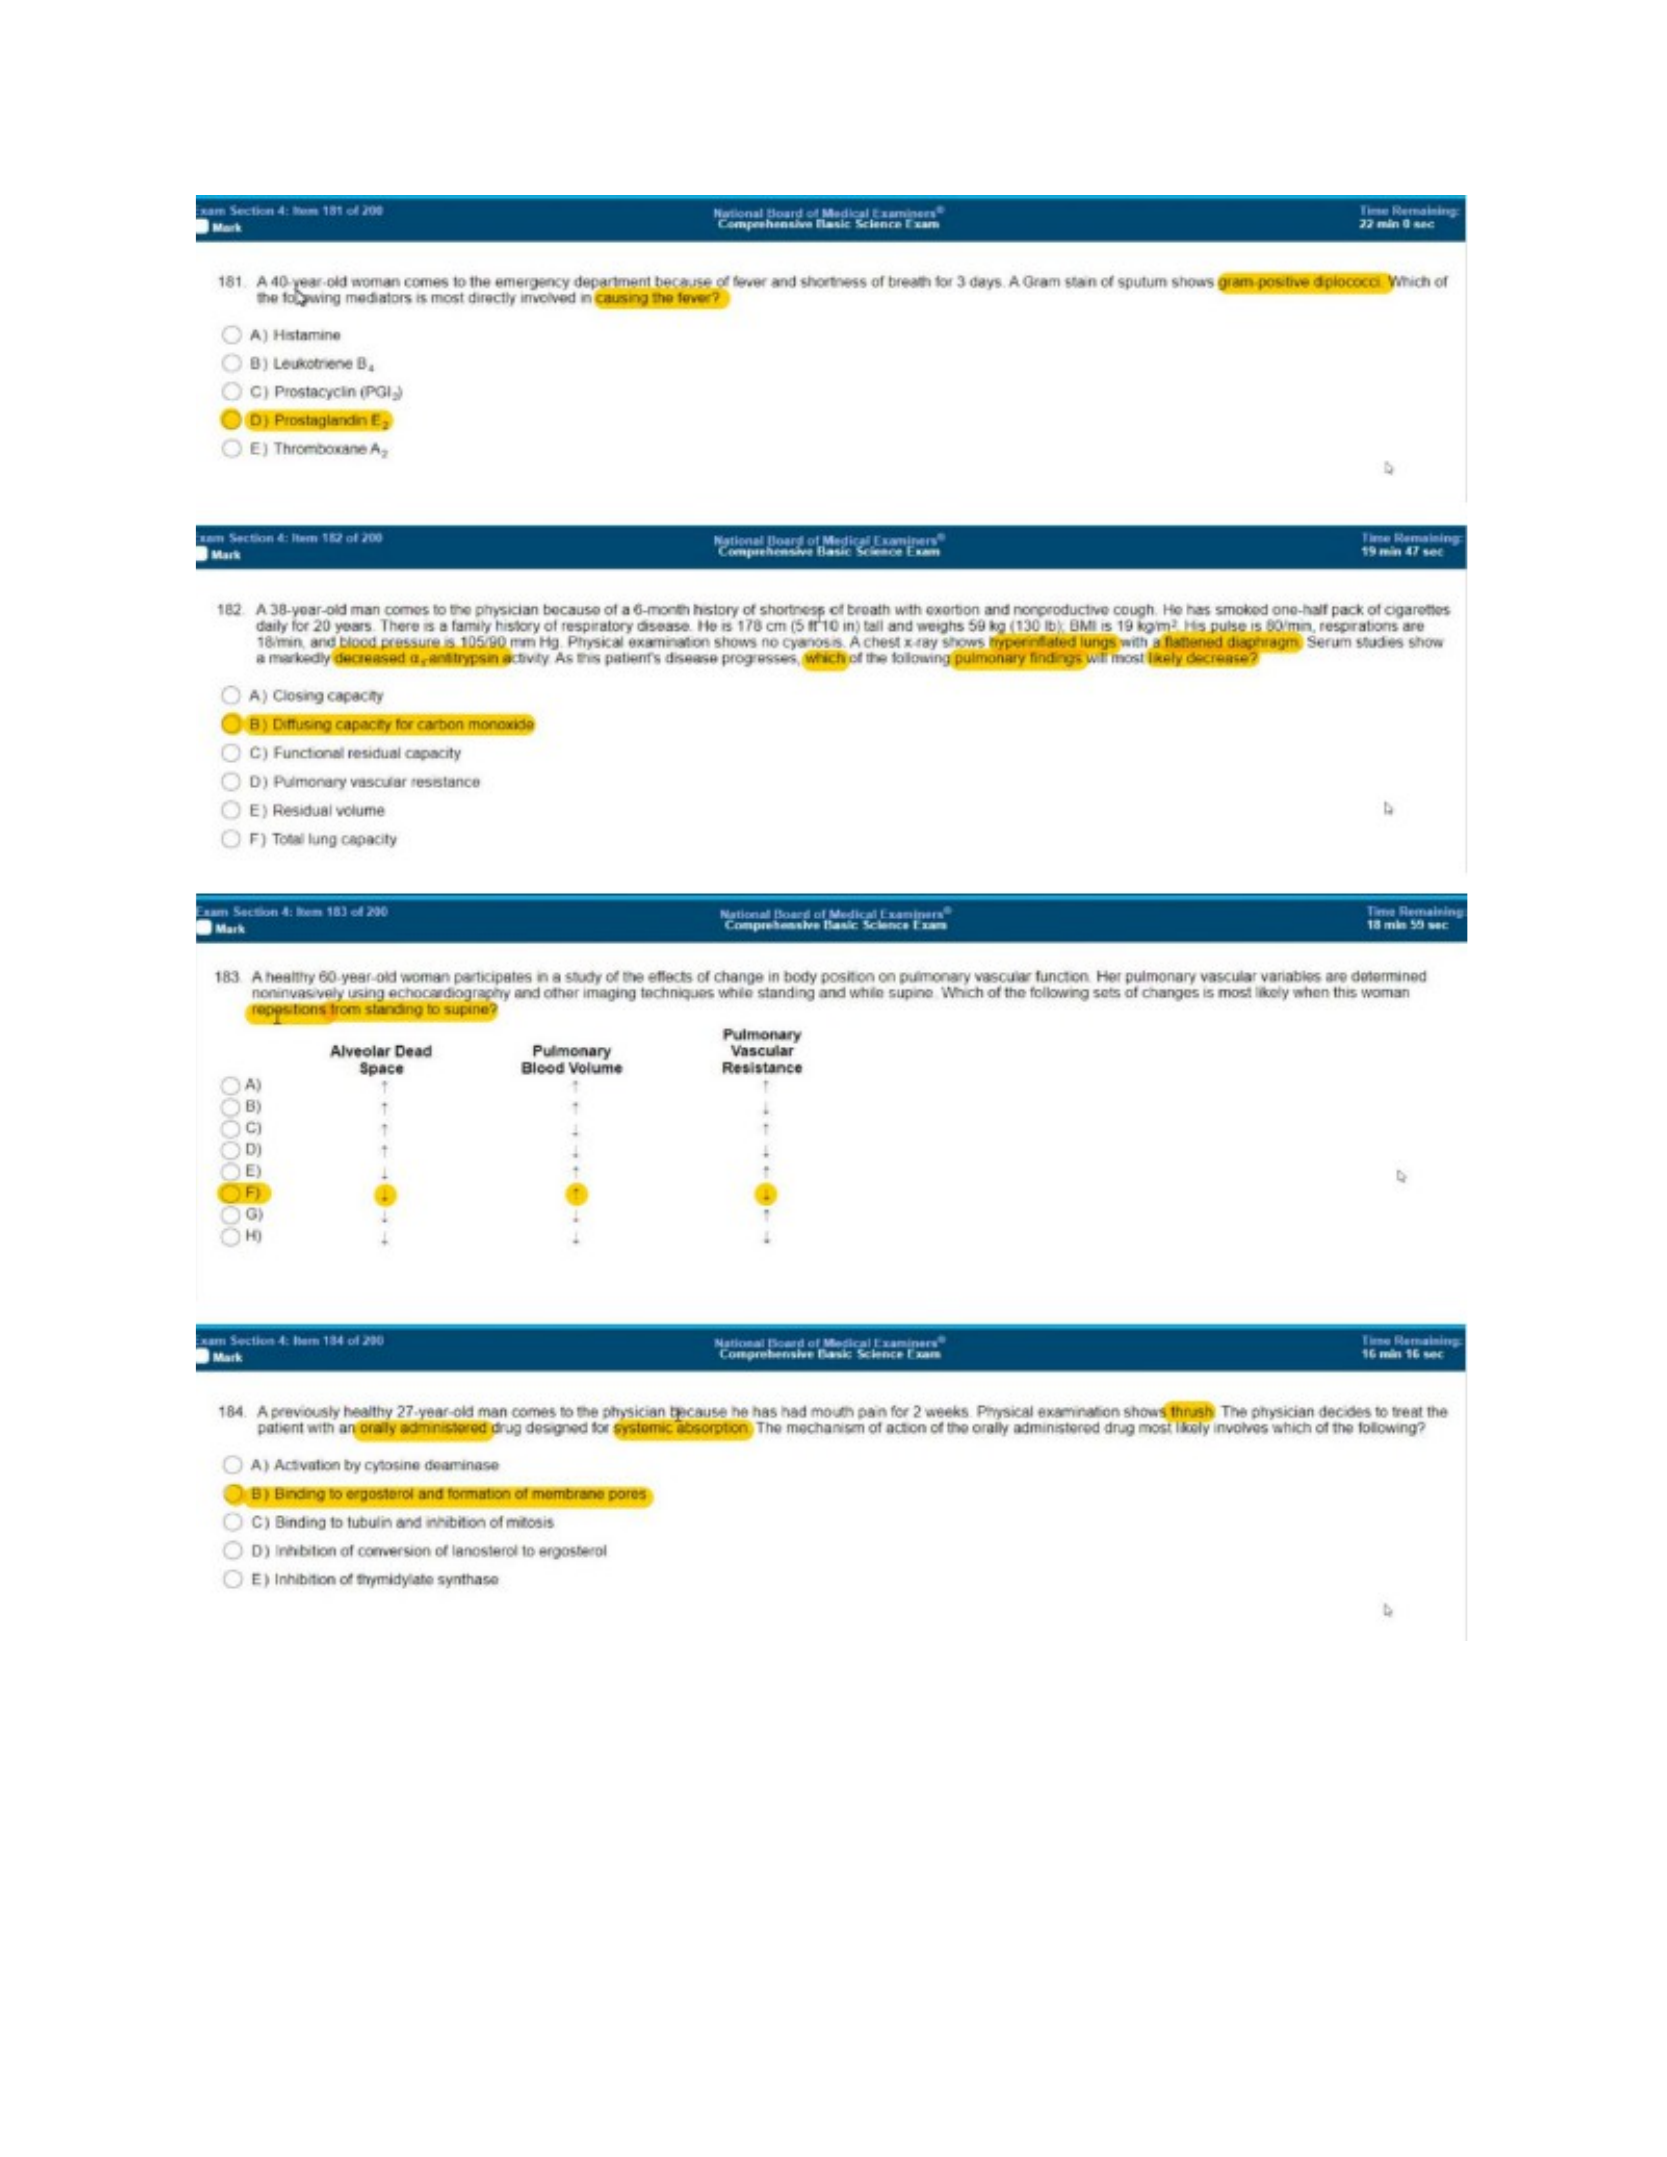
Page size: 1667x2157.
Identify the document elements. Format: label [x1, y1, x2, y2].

picture [195, 195, 1468, 1641]
